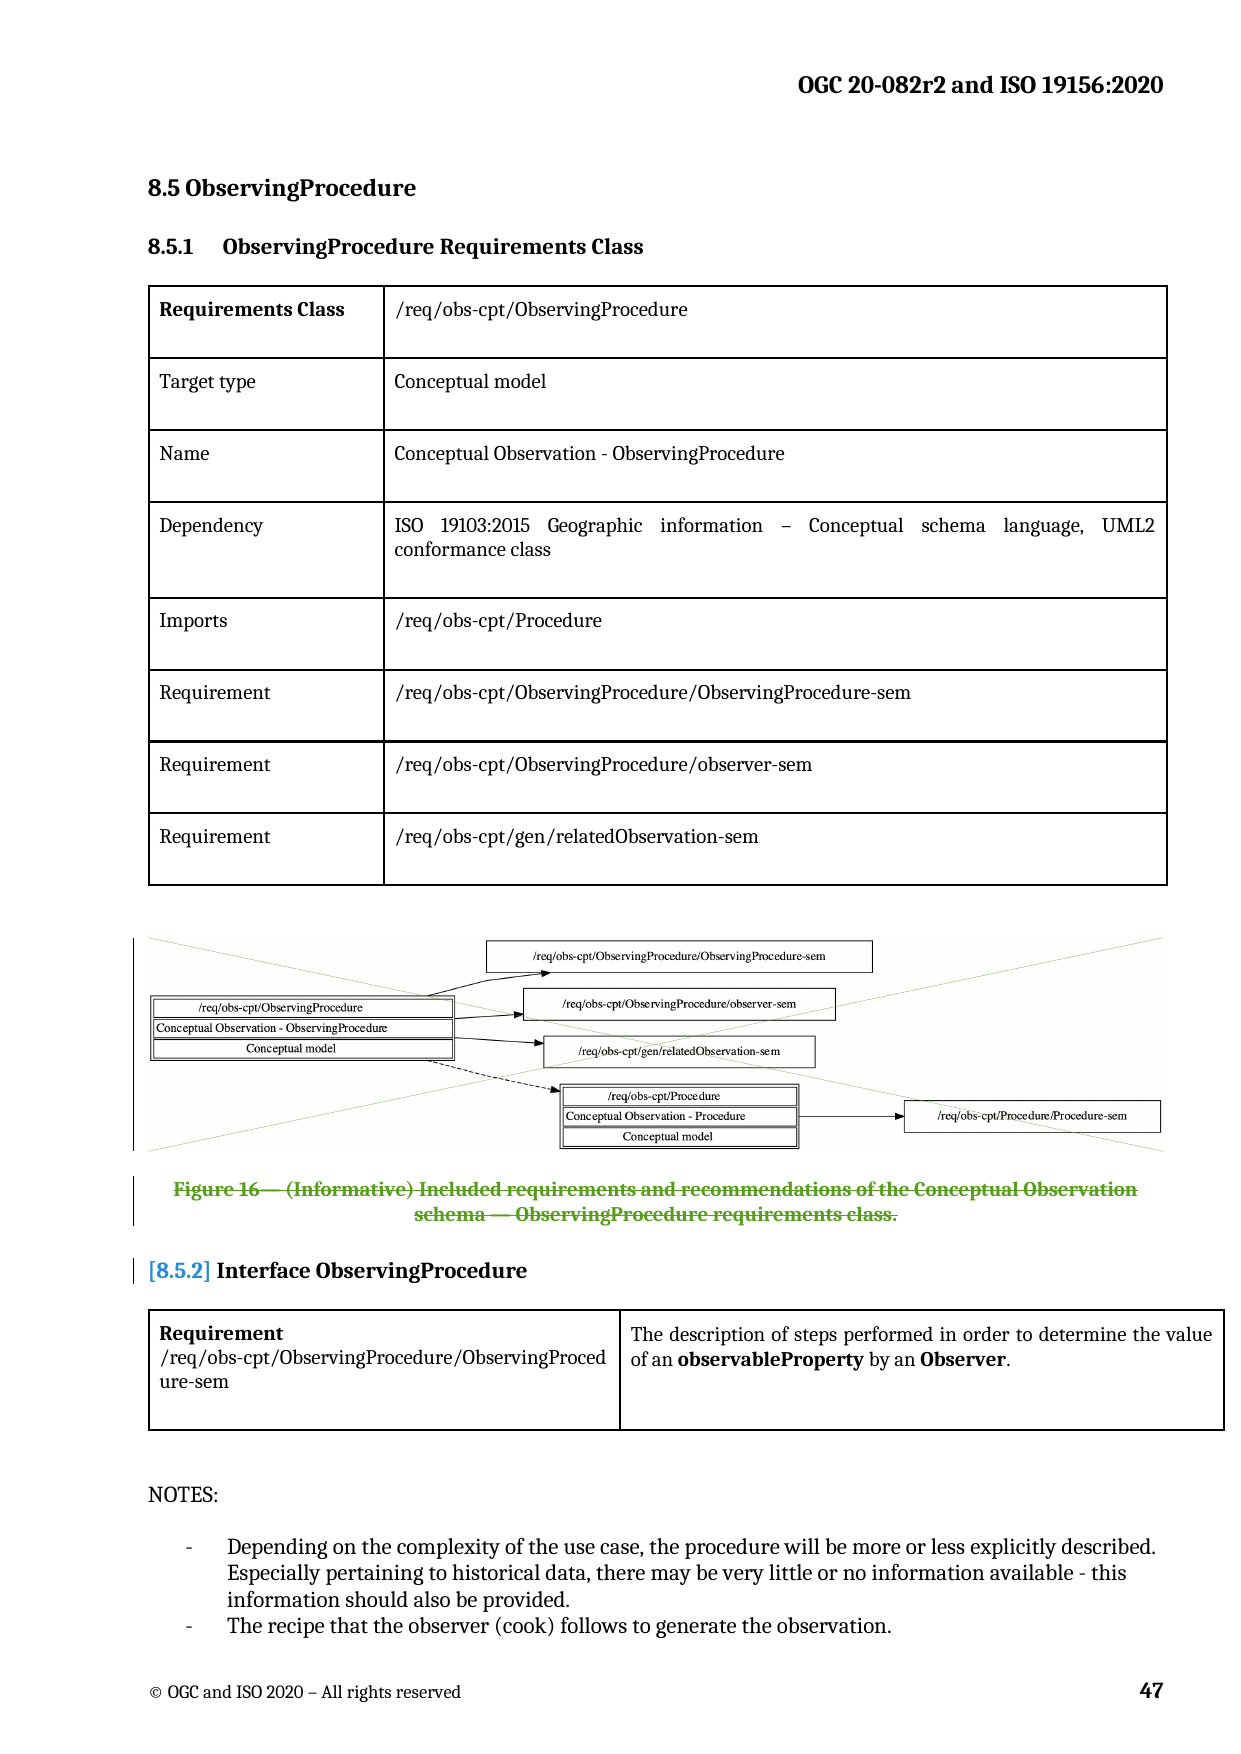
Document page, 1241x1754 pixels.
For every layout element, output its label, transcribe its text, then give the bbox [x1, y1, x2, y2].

list Depending on the complexity of the use case, the procedure will be more or less explicitly described. Especially pertaining to historical data, there may be very little or no information available - this information should also be provided. [185, 1534, 1163, 1613]
table_header Requirement /req/obs-cpt/ObservingProcedure/ObservingProcedure-sem [150, 1311, 619, 1429]
table_cell Requirement [150, 743, 383, 812]
subtitle ObservingProcedure [148, 174, 1163, 203]
picture [150, 1045, 1161, 1152]
subtitle Interface ObservingProcedure [148, 1258, 1163, 1284]
table_cell Requirement [150, 671, 383, 740]
picture [659, 938, 1164, 1151]
table_cell Name [150, 431, 383, 501]
table_cell /req/obs-cpt/Procedure [385, 599, 1166, 668]
table_cell Conceptual Observation - ObservingProcedure [385, 431, 1166, 501]
picture [151, 937, 1160, 1044]
table_header /req/obs-cpt/ObservingProcedure [385, 287, 1166, 357]
list The recipe that the observer (cook) follows to generate the observation. [185, 1613, 1163, 1639]
table_cell Target type [150, 359, 383, 429]
table_cell ISO 19103:2015 Geographic information – Conceptual schema language, UML2 conformance class [385, 503, 1166, 597]
text NOTES: [148, 1482, 1163, 1509]
table_cell Conceptual model [385, 359, 1166, 429]
table_cell /req/obs-cpt/ObservingProcedure/observer-sem [385, 743, 1166, 812]
table_cell Dependency [150, 503, 383, 597]
table_cell /req/obs-cpt/gen/relatedObservation-sem [385, 814, 1166, 884]
table_cell Requirement [150, 814, 383, 884]
subtitle ObservingProcedure Requirements Class [148, 234, 1163, 260]
table_header Requirements Class [150, 287, 383, 357]
table_cell /req/obs-cpt/ObservingProcedure/ObservingProcedure-sem [385, 671, 1166, 740]
table_cell Imports [150, 599, 383, 668]
picture [147, 938, 652, 1151]
table_header The description of steps performed in order to determine the value of an observableProperty by an Observer. [621, 1311, 1223, 1429]
